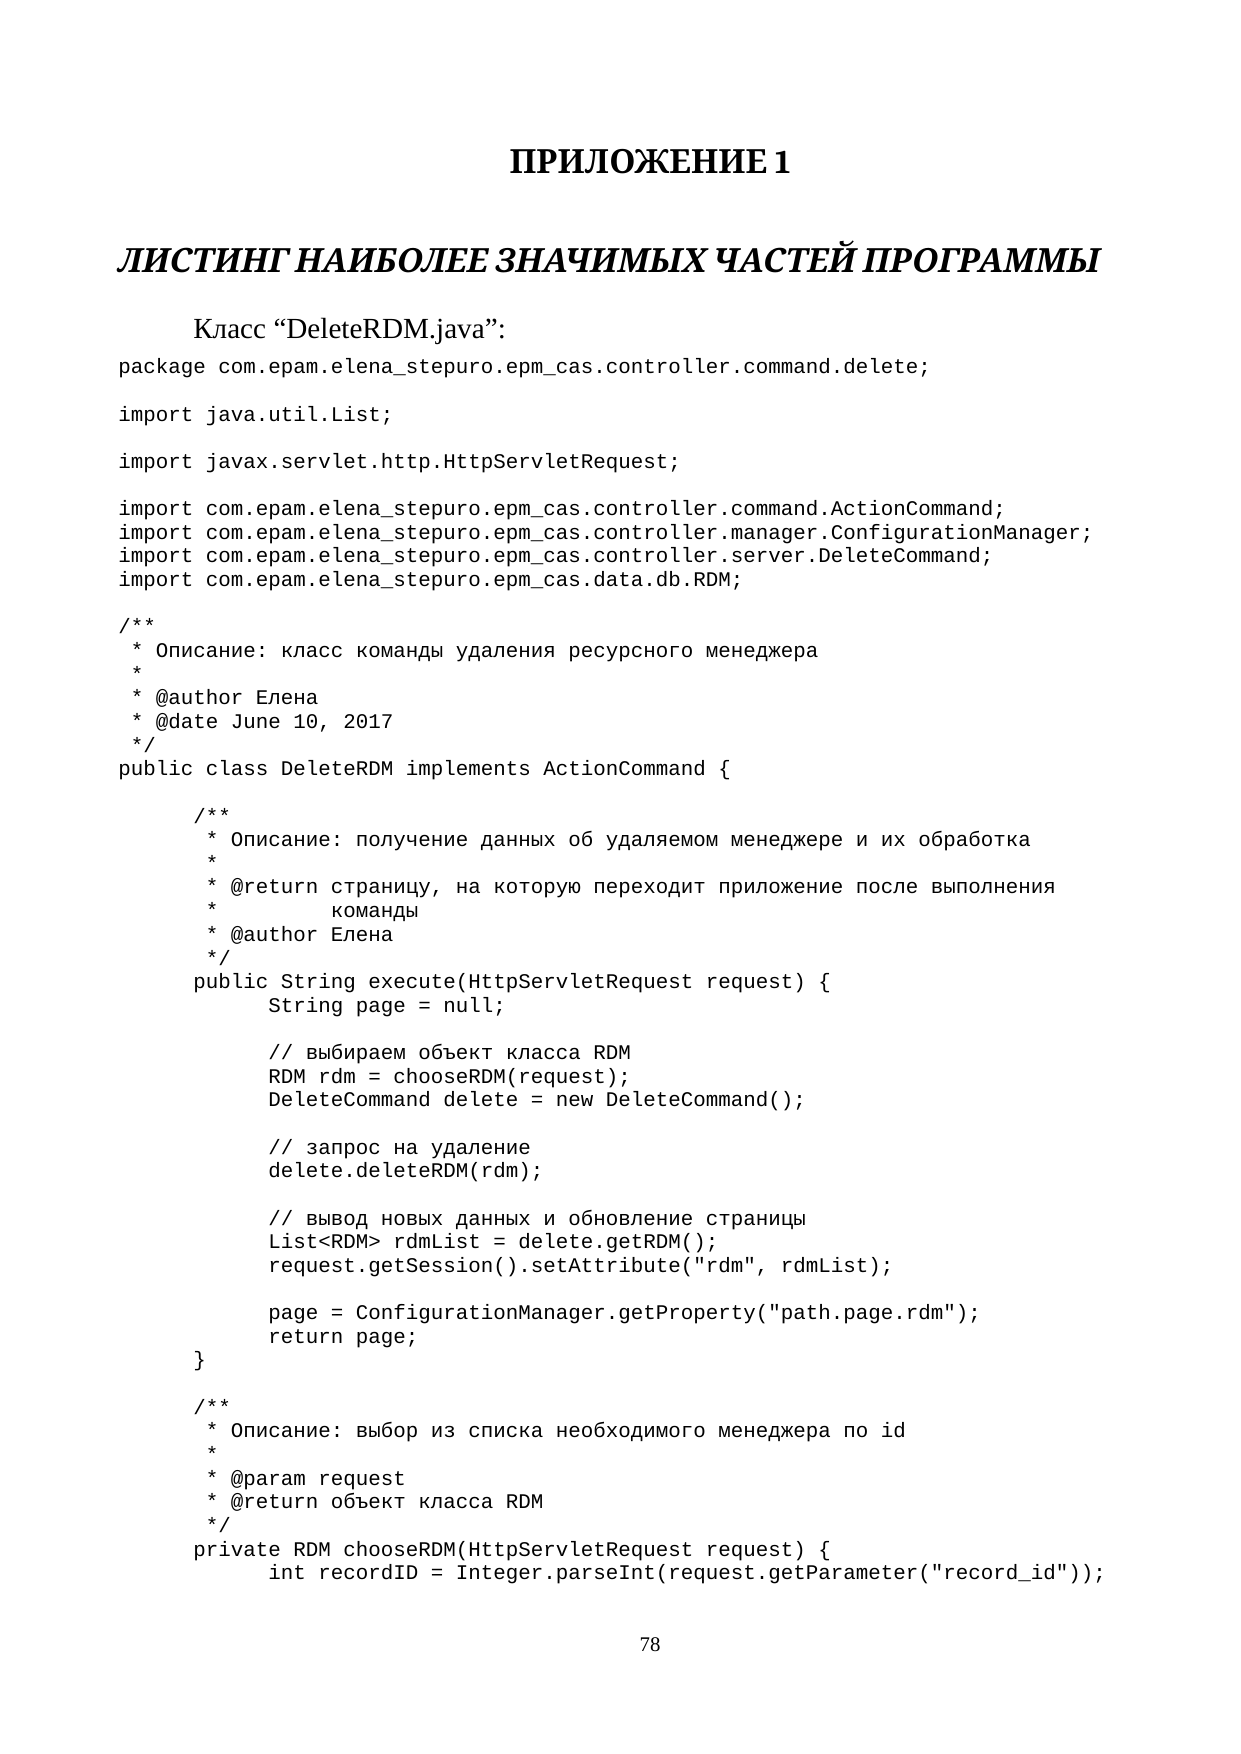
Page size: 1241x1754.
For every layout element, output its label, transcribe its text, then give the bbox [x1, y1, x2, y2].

text String page = null; [118, 995, 1181, 1018]
text * @author Елена [118, 687, 1181, 711]
text List<RDM> rdmList = delete.getRDM(); [118, 1231, 1181, 1255]
text * Описание: класс команды удаления ресурсного менеджера [118, 640, 1181, 664]
text // запрос на удаление [118, 1137, 1181, 1160]
text import com.epam.elena_stepuro.epm_cas.controller.manager.ConfigurationManager; [118, 522, 1181, 546]
text private RDM chooseRDM(HttpServletRequest request) { [118, 1539, 1181, 1562]
text /** [118, 806, 1181, 829]
text delete.deleteRDM(rdm); [118, 1160, 1181, 1184]
text request.getSession().setAttribute("rdm", rdmList); [118, 1255, 1181, 1278]
text package com.epam.elena_stepuro.epm_cas.controller.command.delete; [118, 356, 1181, 380]
text } [118, 1349, 1181, 1373]
text * команды [118, 900, 1181, 924]
text /** [118, 616, 1181, 640]
text DeleteCommand delete = new DeleteCommand(); [118, 1089, 1181, 1113]
text import com.epam.elena_stepuro.epm_cas.data.db.RDM; [118, 569, 1181, 593]
text Класс “DeleteRDM.java”: [118, 312, 1181, 345]
text ПРИЛОЖЕНИЕ 1 [118, 143, 1181, 181]
text /** [118, 1397, 1181, 1420]
text */ [118, 947, 1181, 971]
text RDM rdm = chooseRDM(request); [118, 1066, 1181, 1089]
text * @param request [118, 1468, 1181, 1491]
text * @date June 10, 2017 [118, 711, 1181, 735]
text * [118, 853, 1181, 877]
text public String execute(HttpServletRequest request) { [118, 971, 1181, 995]
text return page; [118, 1326, 1181, 1349]
text // вывод новых данных и обновление страницы [118, 1208, 1181, 1231]
text import com.epam.elena_stepuro.epm_cas.controller.server.DeleteCommand; [118, 546, 1181, 569]
text */ [118, 1515, 1181, 1539]
text * @author Елена [118, 924, 1181, 947]
text */ [118, 735, 1181, 758]
text import com.epam.elena_stepuro.epm_cas.controller.command.ActionCommand; [118, 498, 1181, 522]
text * Описание: выбор из списка необходимого менеджера по id [118, 1420, 1181, 1444]
text public class DeleteRDM implements ActionCommand { [118, 758, 1181, 782]
text ЛИСТИНГ НАИБОЛЕЕ ЗНАЧИМЫХ ЧАСТЕЙ ПРОГРАММЫ [118, 242, 1181, 281]
text import java.util.List; [118, 404, 1181, 427]
text * @return объект класса RDM [118, 1491, 1181, 1515]
text * @return страницу, на которую переходит приложение после выполнения [118, 877, 1181, 900]
text * [118, 664, 1181, 687]
text int recordID = Integer.parseInt(request.getParameter("record_id")); [118, 1562, 1181, 1586]
text * Описание: получение данных об удаляемом менеджере и их обработка [118, 829, 1181, 853]
text // выбираем объект класса RDM [118, 1042, 1181, 1066]
text page = ConfigurationManager.getProperty("path.page.rdm"); [118, 1302, 1181, 1326]
text import javax.servlet.http.HttpServletRequest; [118, 451, 1181, 474]
text * [118, 1444, 1181, 1468]
